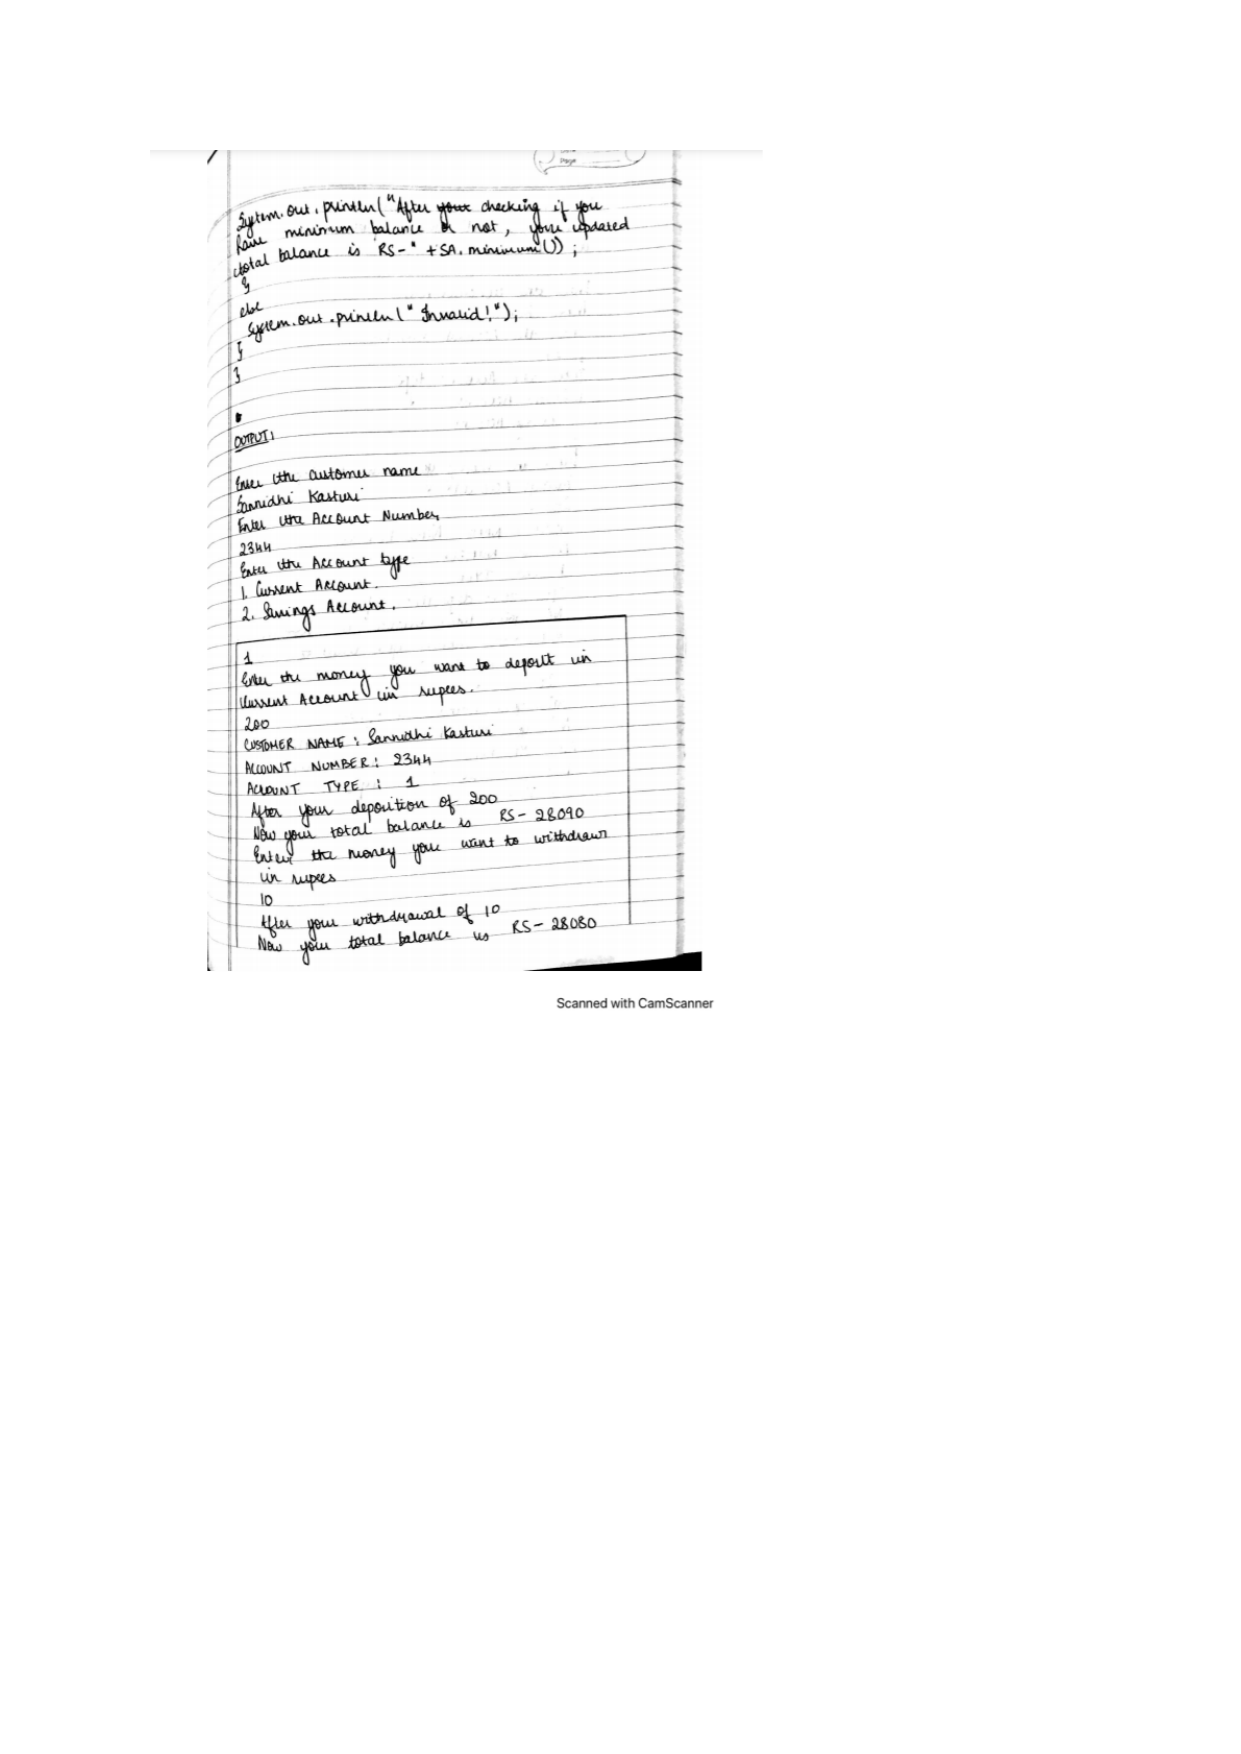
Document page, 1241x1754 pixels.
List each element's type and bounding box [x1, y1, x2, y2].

picture [150, 150, 763, 1019]
